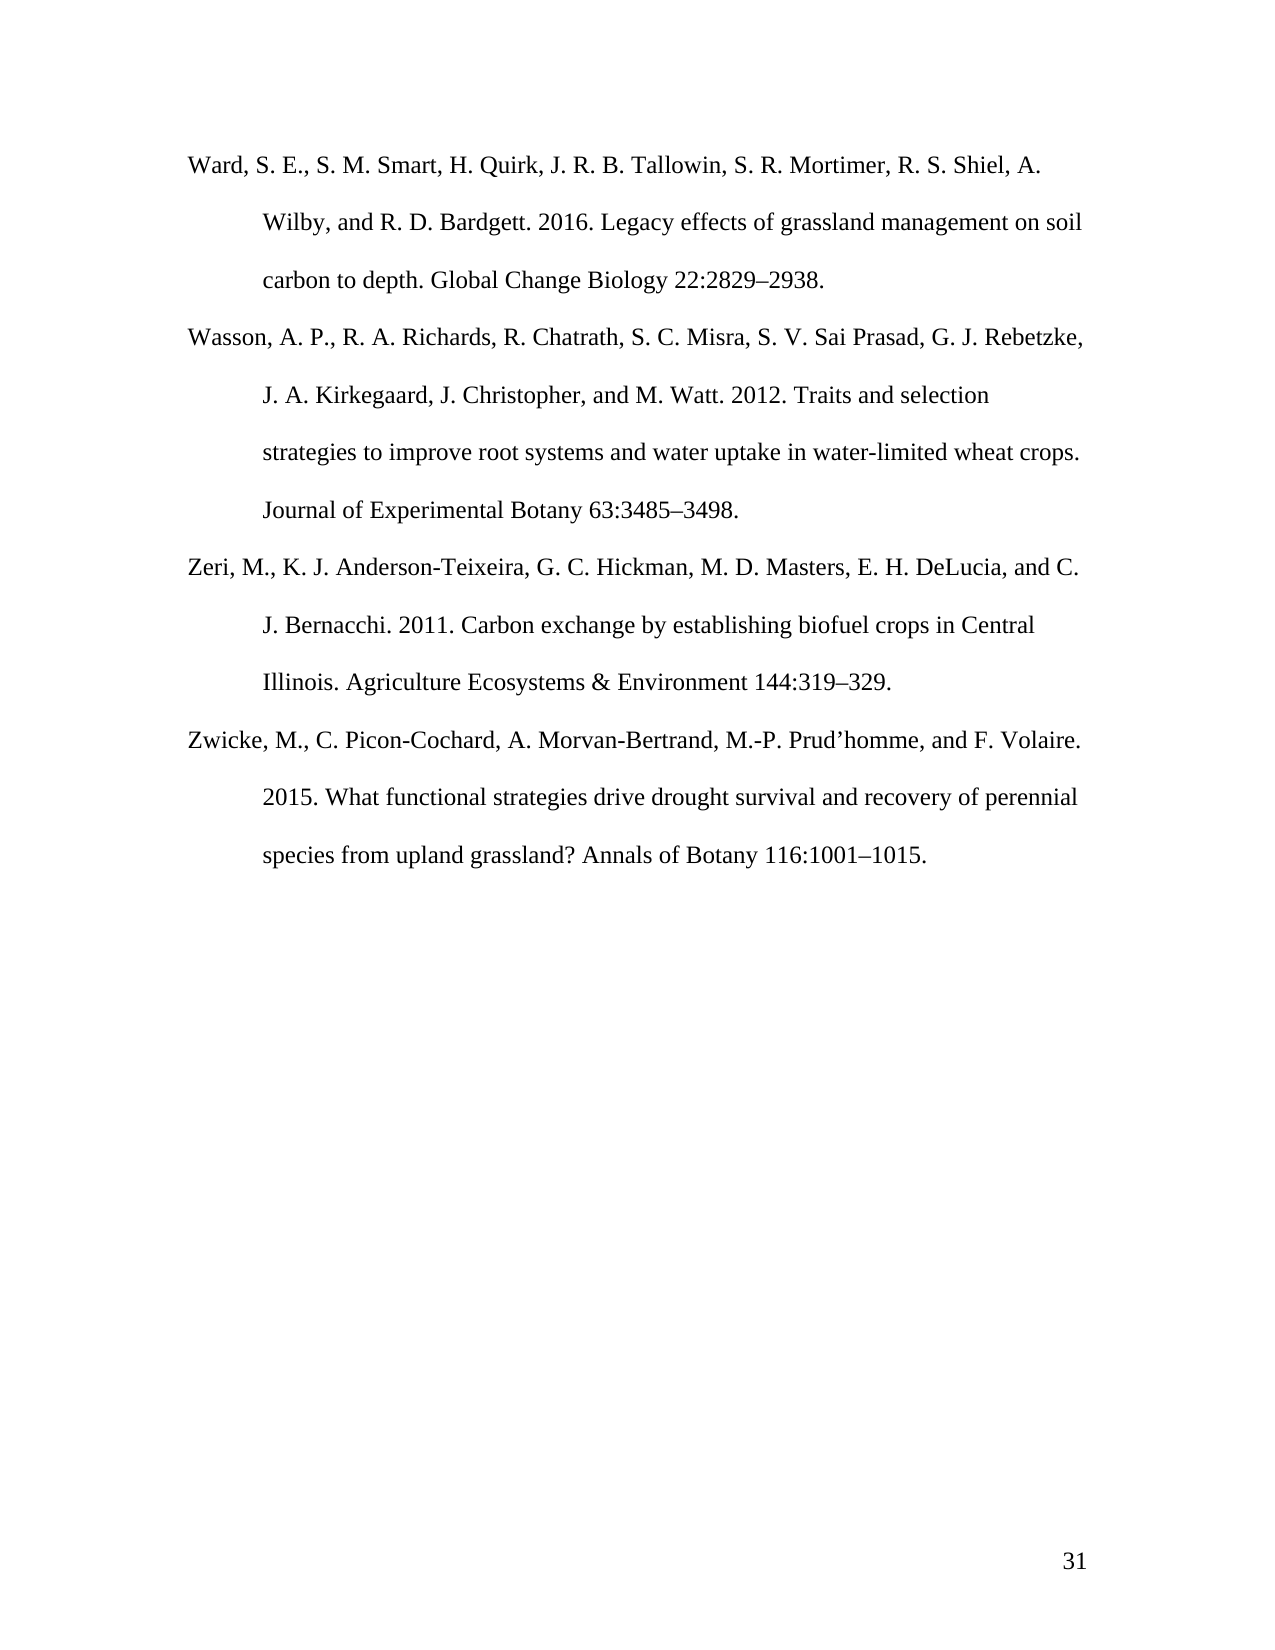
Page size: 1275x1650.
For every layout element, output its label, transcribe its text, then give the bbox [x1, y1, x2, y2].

text Zeri, M., K. J. Anderson-Teixeira, G. C. Hickman, M. D. Masters, E. H. DeLucia, and C. J. Bernacchi. 2011. Carbon exchange by establishing biofuel crops in Central Illinois. Agriculture Ecosystems & Environment 144:319–329. [187, 552, 1087, 696]
text Wasson, A. P., R. A. Richards, R. Chatrath, S. C. Misra, S. V. Sai Prasad, G. J. Rebetzke, J. A. Kirkegaard, J. Christopher, and M. Watt. 2012. Traits and selection strategies to improve root systems and water uptake in water-limited wheat crops. Journal of Experimental Botany 63:3485–3498. [187, 322, 1087, 524]
text Zwicke, M., C. Picon-Cochard, A. Morvan-Bertrand, M.-P. Prud’homme, and F. Volaire. 2015. What functional strategies drive drought survival and recovery of perennial species from upland grassland? Annals of Botany 116:1001–1015. [187, 725, 1087, 869]
text Ward, S. E., S. M. Smart, H. Quirk, J. R. B. Tallowin, S. R. Mortimer, R. S. Shiel, A. Wilby, and R. D. Bardgett. 2016. Legacy effects of grassland management on soil carbon to depth. Global Change Biology 22:2829–2938. [187, 150, 1087, 294]
